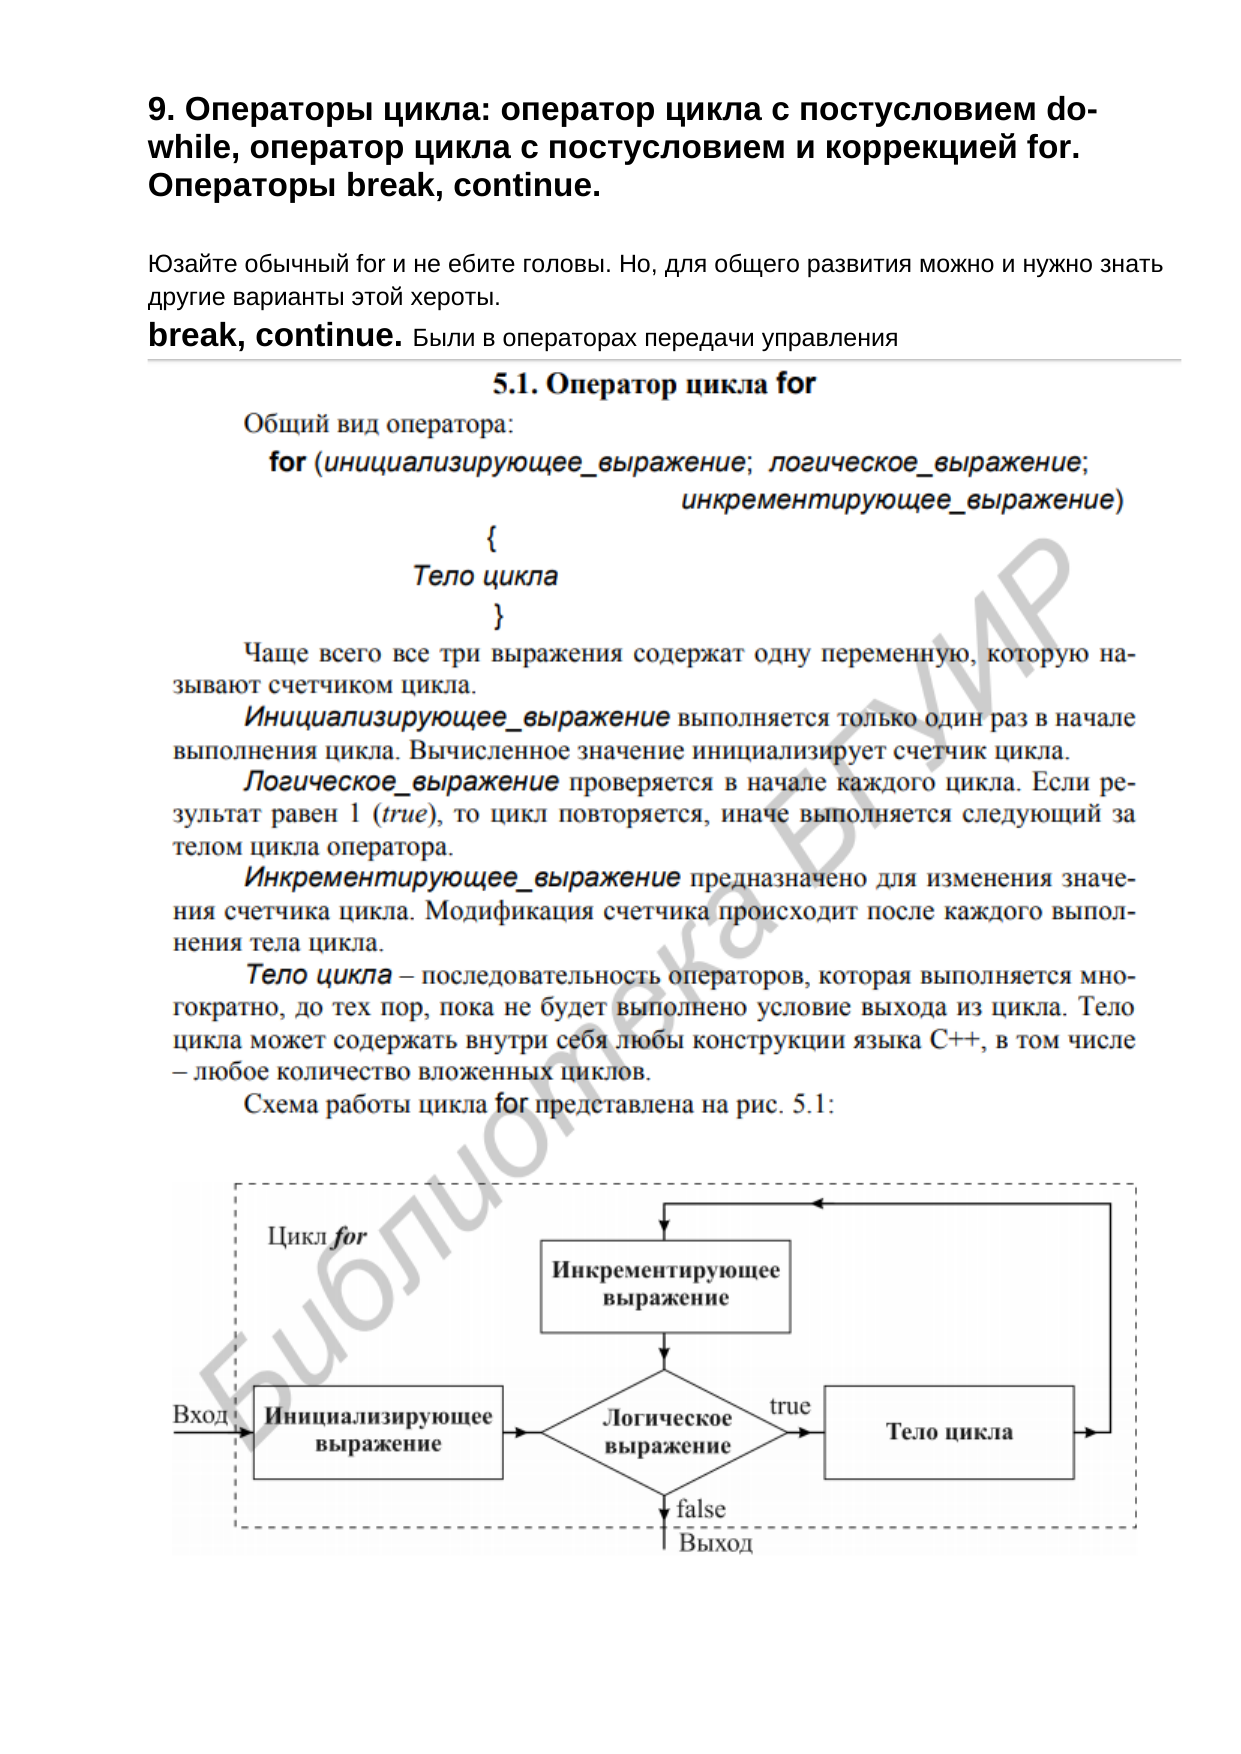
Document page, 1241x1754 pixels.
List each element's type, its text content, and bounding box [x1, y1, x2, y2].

text break, continue. Были в операторах передачи управления [148, 315, 1181, 354]
subtitle 9. Операторы цикла: оператор цикла с постусловием do-while, оператор цикла с постусловием и коррекцией for. Операторы break, continue. [148, 88, 1181, 204]
text Юзайте обычный for и не ебите головы. Но, для общего развития можно и нужно знать другие варианты этой хероты. [148, 249, 1181, 311]
picture [147, 359, 1182, 1570]
